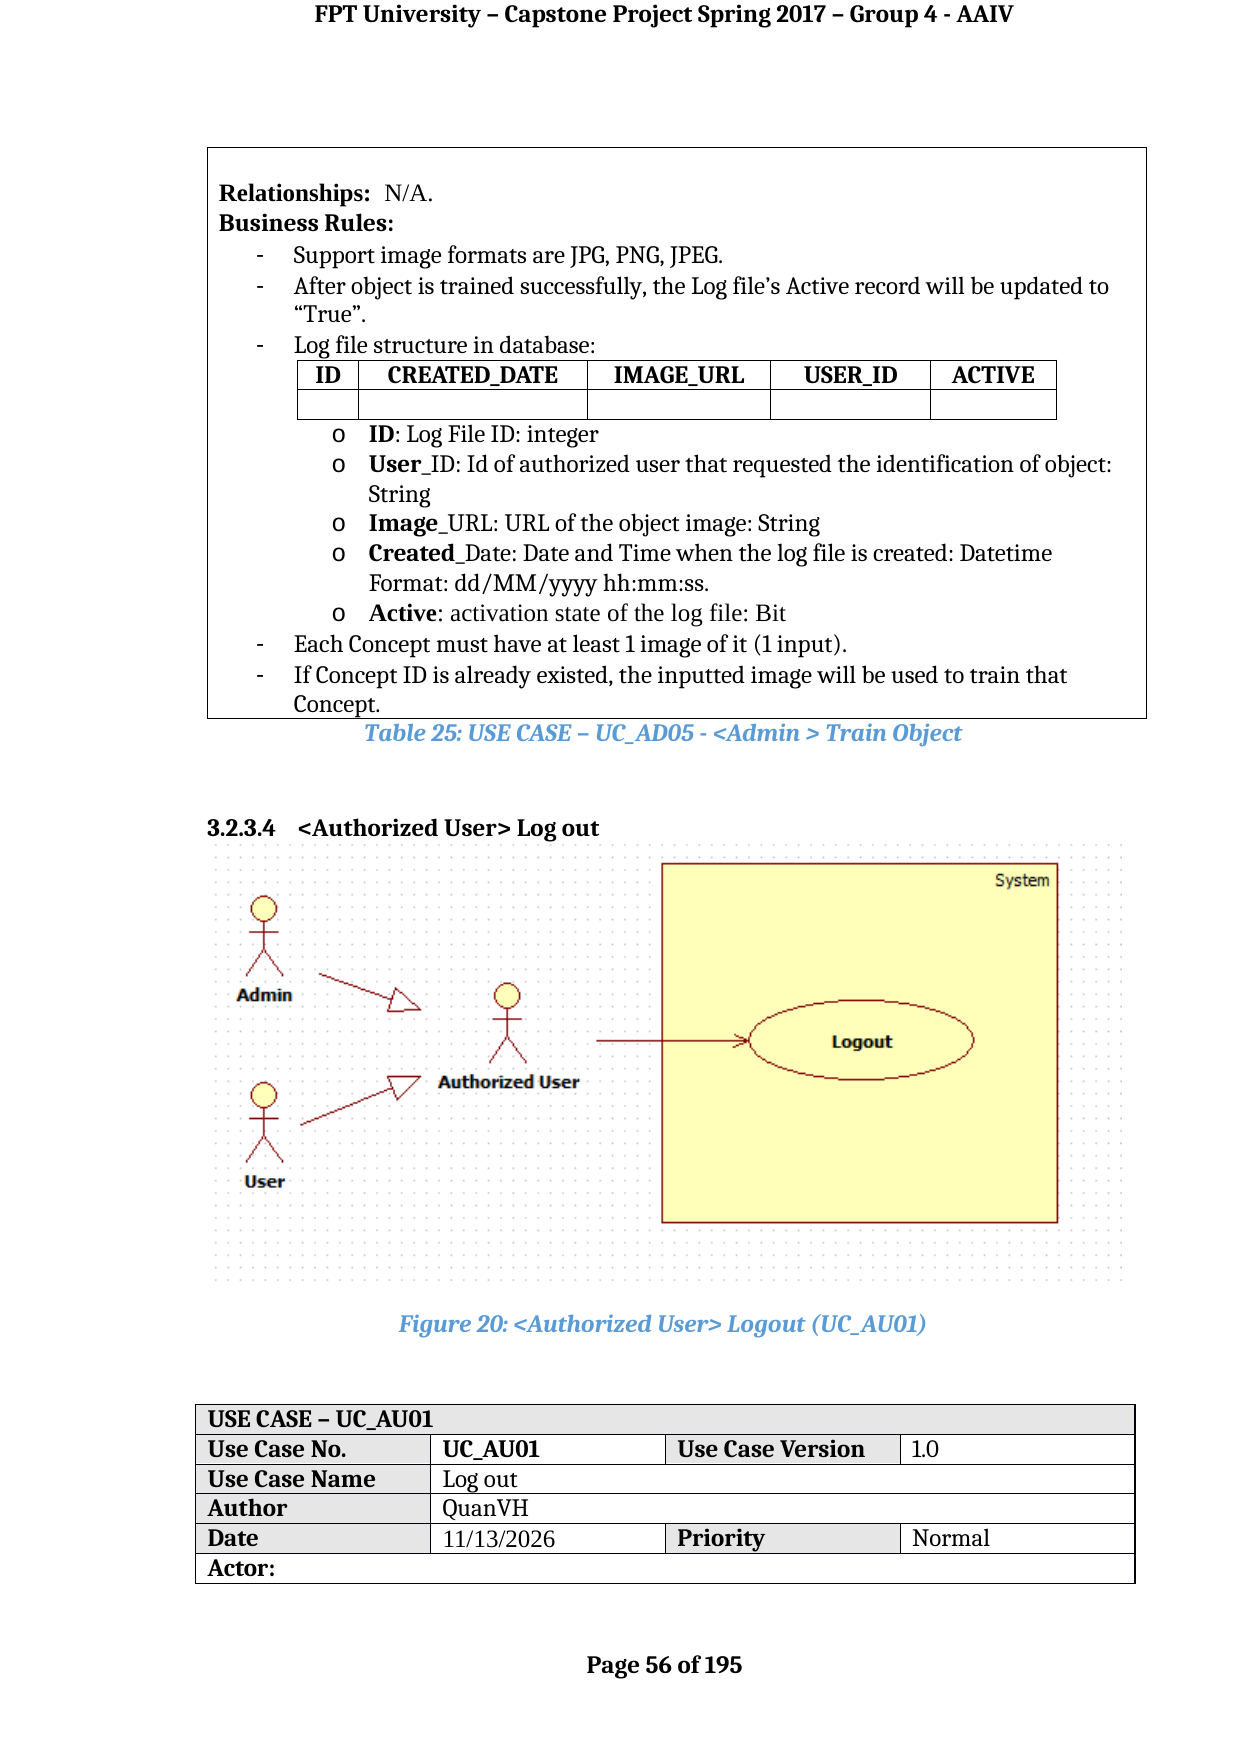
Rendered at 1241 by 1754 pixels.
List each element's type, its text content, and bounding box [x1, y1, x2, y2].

table_cell QuanVH [431, 1494, 1134, 1523]
table_cell UC_AU01 [431, 1435, 665, 1463]
picture [207, 843, 1122, 1292]
subtitle <Authorized User> Log out [207, 813, 1122, 842]
text Figure 20: <Authorized User> Logout (UC_AU01) [207, 1310, 1122, 1338]
table_cell Normal [901, 1524, 1134, 1553]
table_cell 1.0 [901, 1435, 1134, 1463]
table_header USE CASE – UC_AU01 [196, 1405, 1134, 1434]
table_cell Log out [431, 1465, 1134, 1493]
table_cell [196, 1554, 1134, 1583]
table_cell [208, 148, 1146, 718]
table_cell Use Case Version [666, 1435, 900, 1463]
table_cell Use Case No. [196, 1435, 430, 1463]
table_cell Date [196, 1524, 430, 1553]
table_cell 04/10/2017 [431, 1524, 665, 1553]
text Table 25: USE CASE – UC_AD05 - <Admin > Train Object [207, 719, 1122, 748]
table_cell Use Case Name [196, 1465, 430, 1493]
table_cell Author [196, 1494, 430, 1523]
table_cell Priority [666, 1524, 900, 1553]
